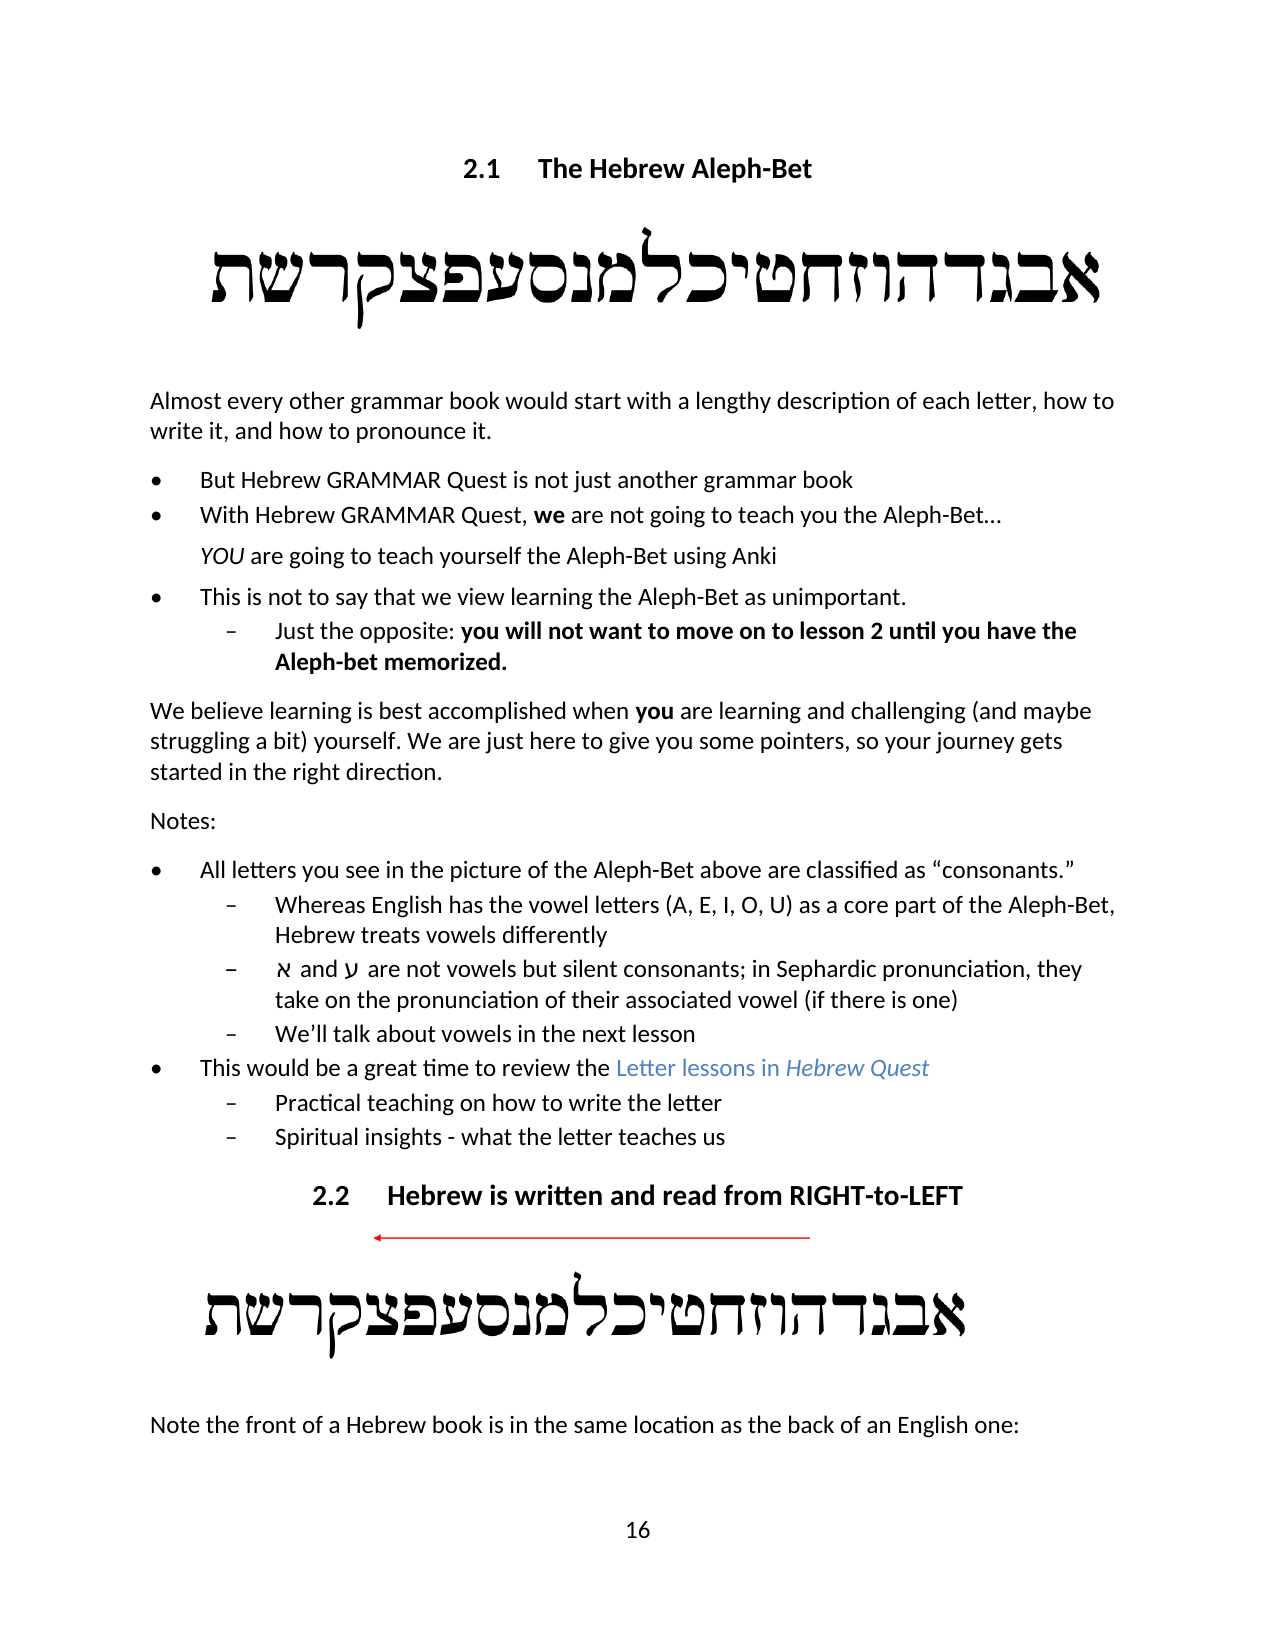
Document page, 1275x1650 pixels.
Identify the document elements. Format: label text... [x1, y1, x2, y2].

list This would be a great time to review the Letter lessons in Hebrew Quest [150, 1053, 1125, 1083]
text Note the front of a Hebrew book is in the same location as the back of an English one: [150, 1410, 1125, 1440]
text YOU are going to teach yourself the Aleph-Bet using Anki [200, 540, 1075, 570]
list All letters you see in the picture of the Aleph-Bet above are classified as “consonants.” [150, 854, 1125, 885]
list Practical teaching on how to write the letter [225, 1087, 1125, 1117]
list But Hebrew GRAMMAR Quest is not just another grammar book [150, 465, 1125, 495]
list We’ll talk about vowels in the next lesson [225, 1018, 1125, 1049]
subtitle 2.2 Hebrew is written and read from RIGHT-to-LEFT [150, 1177, 1125, 1212]
list Spiritual insights - what the letter teaches us [225, 1121, 1125, 1152]
list א and ע are not vowels but silent consonants; in Sephardic pronunciation, they take on the pronunciation of their associated vowel (if there is one) [225, 953, 1125, 1014]
list This is not to say that we view learning the Aleph-Bet as unimportant. [150, 581, 1125, 611]
text Notes: [150, 805, 1125, 836]
picture [168, 204, 1144, 367]
picture [168, 1231, 1003, 1391]
list Just the opposite: you will not want to move on to lesson 2 until you have the Aleph-bet memorized. [225, 615, 1125, 676]
subtitle 2.1 The Hebrew Aleph-Bet [150, 150, 1125, 186]
list With Hebrew GRAMMAR Quest, we are not going to teach you the Aleph-Bet… [150, 499, 1125, 529]
list Whereas English has the vowel letters (A, E, I, O, U) as a core part of the Aleph-Bet, Hebrew treats vowels differently [225, 889, 1125, 950]
text We believe learning is best accomplished when you are learning and challenging (and maybe struggling a bit) yourself. We are just here to give you some pointers, so your journey gets started in the right direction. [150, 695, 1125, 786]
text Almost every other grammar book would start with a lengthy description of each letter, how to write it, and how to pronounce it. [150, 385, 1125, 446]
